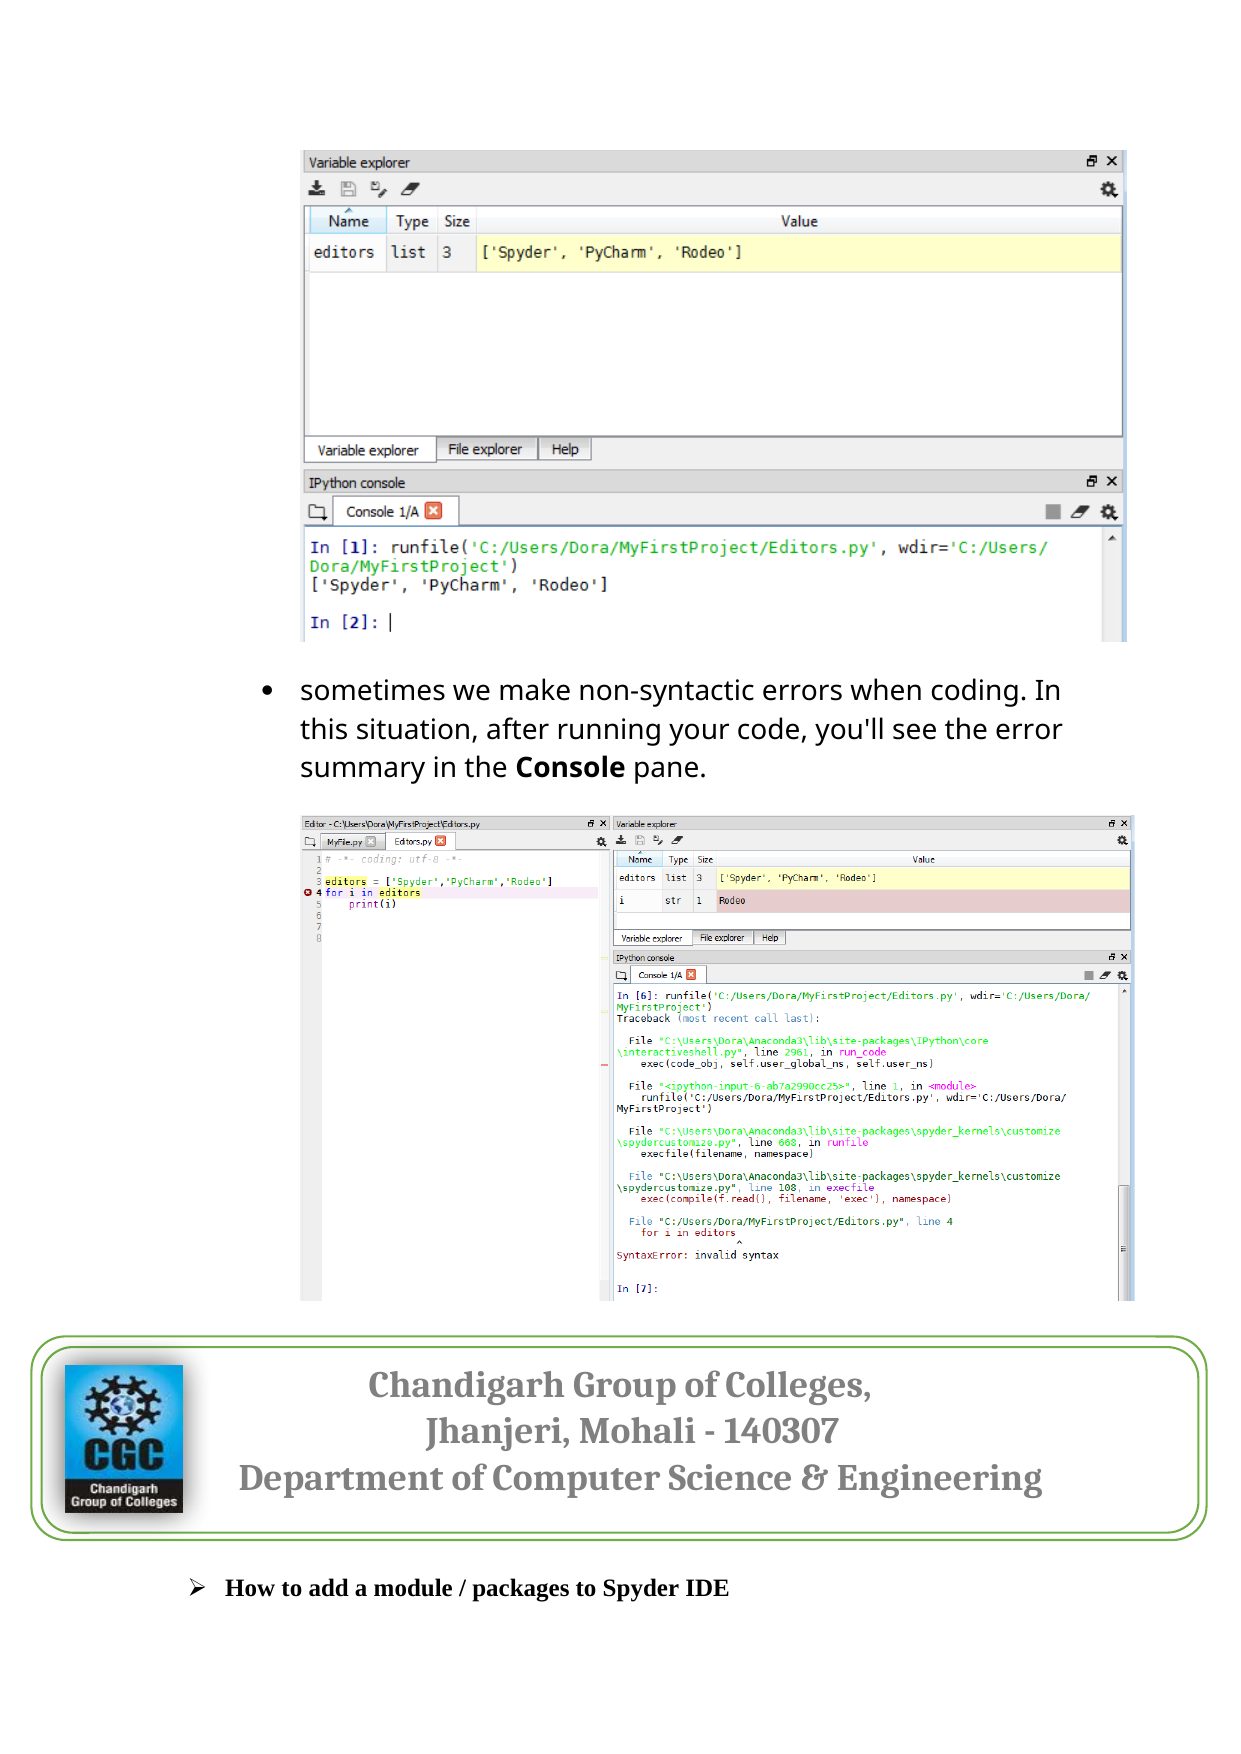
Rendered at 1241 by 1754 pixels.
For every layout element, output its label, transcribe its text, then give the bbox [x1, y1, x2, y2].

list sometimes we make non-syntactic errors when coding. In this situation, after running your code, you'll see the error summary in the Console pane. [262, 671, 1090, 786]
picture [300, 150, 1127, 642]
picture [65, 1365, 183, 1513]
picture [300, 815, 1135, 1301]
list How to add a module / packages to Spyder IDE [187, 1573, 1090, 1602]
